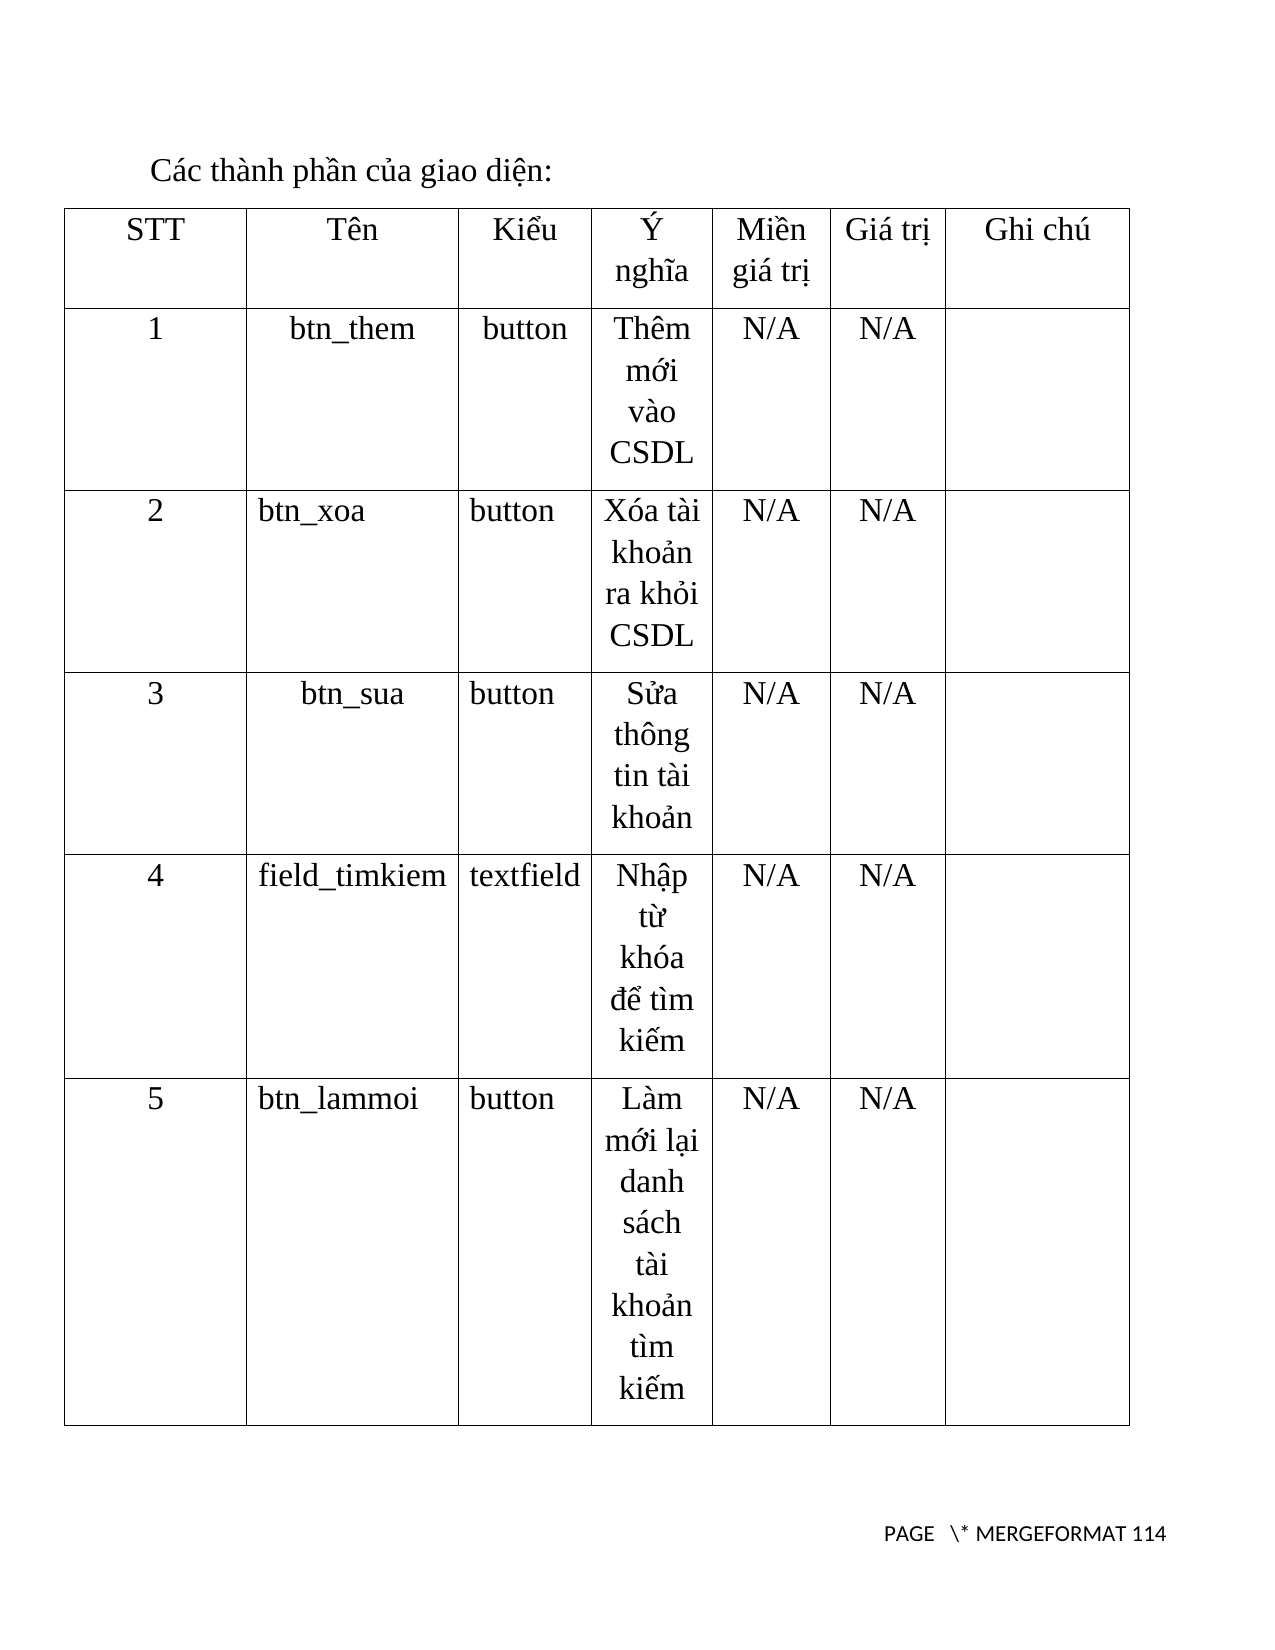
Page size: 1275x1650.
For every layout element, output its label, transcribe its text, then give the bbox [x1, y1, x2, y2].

table_cell 3 [65, 673, 246, 854]
table_header Ý nghĩa [592, 209, 712, 307]
table_cell N/A [713, 673, 830, 854]
table_cell btn_sua [247, 673, 458, 854]
table_cell 4 [65, 855, 246, 1078]
table_cell 2 [65, 491, 246, 672]
table_cell N/A [713, 309, 830, 490]
table_cell button [459, 309, 591, 490]
table_header STT [65, 209, 246, 307]
table_cell 5 [65, 1079, 246, 1425]
table_header Tên [247, 209, 458, 307]
table_cell btn_them [247, 309, 458, 490]
table_cell N/A [831, 855, 945, 1078]
table_cell N/A [831, 1079, 945, 1425]
table_header Miền giá trị [713, 209, 830, 307]
table_header Giá trị [831, 209, 945, 307]
table_cell button [459, 1079, 591, 1425]
table_cell textfield [459, 855, 591, 1078]
table_cell Nhập từ khóa để tìm kiếm [592, 855, 712, 1078]
table_cell N/A [831, 491, 945, 672]
table_cell btn_xoa [247, 491, 458, 672]
table_cell [946, 855, 1129, 1078]
table_cell button [459, 491, 591, 672]
text Các thành phần của giao diện: [150, 150, 1167, 188]
table_cell Thêm mới vào CSDL [592, 309, 712, 490]
table_cell button [459, 673, 591, 854]
table_header Ghi chú [946, 209, 1129, 307]
table_cell N/A [713, 491, 830, 672]
table_cell field_timkiem [247, 855, 458, 1078]
table_cell [946, 673, 1129, 854]
table_cell [946, 1079, 1129, 1425]
table_cell 1 [65, 309, 246, 490]
table_cell Xóa tài khoản ra khỏi CSDL [592, 491, 712, 672]
table_cell Sửa thông tin tài khoản [592, 673, 712, 854]
table_cell btn_lammoi [247, 1079, 458, 1425]
table_cell [946, 309, 1129, 490]
table_header Kiểu [459, 209, 591, 307]
table_cell [946, 491, 1129, 672]
table_cell Làm mới lại danh sách tài khoản tìm kiếm [592, 1079, 712, 1425]
table_cell N/A [831, 309, 945, 490]
table_cell N/A [713, 855, 830, 1078]
table_cell N/A [713, 1079, 830, 1425]
table_cell N/A [831, 673, 945, 854]
